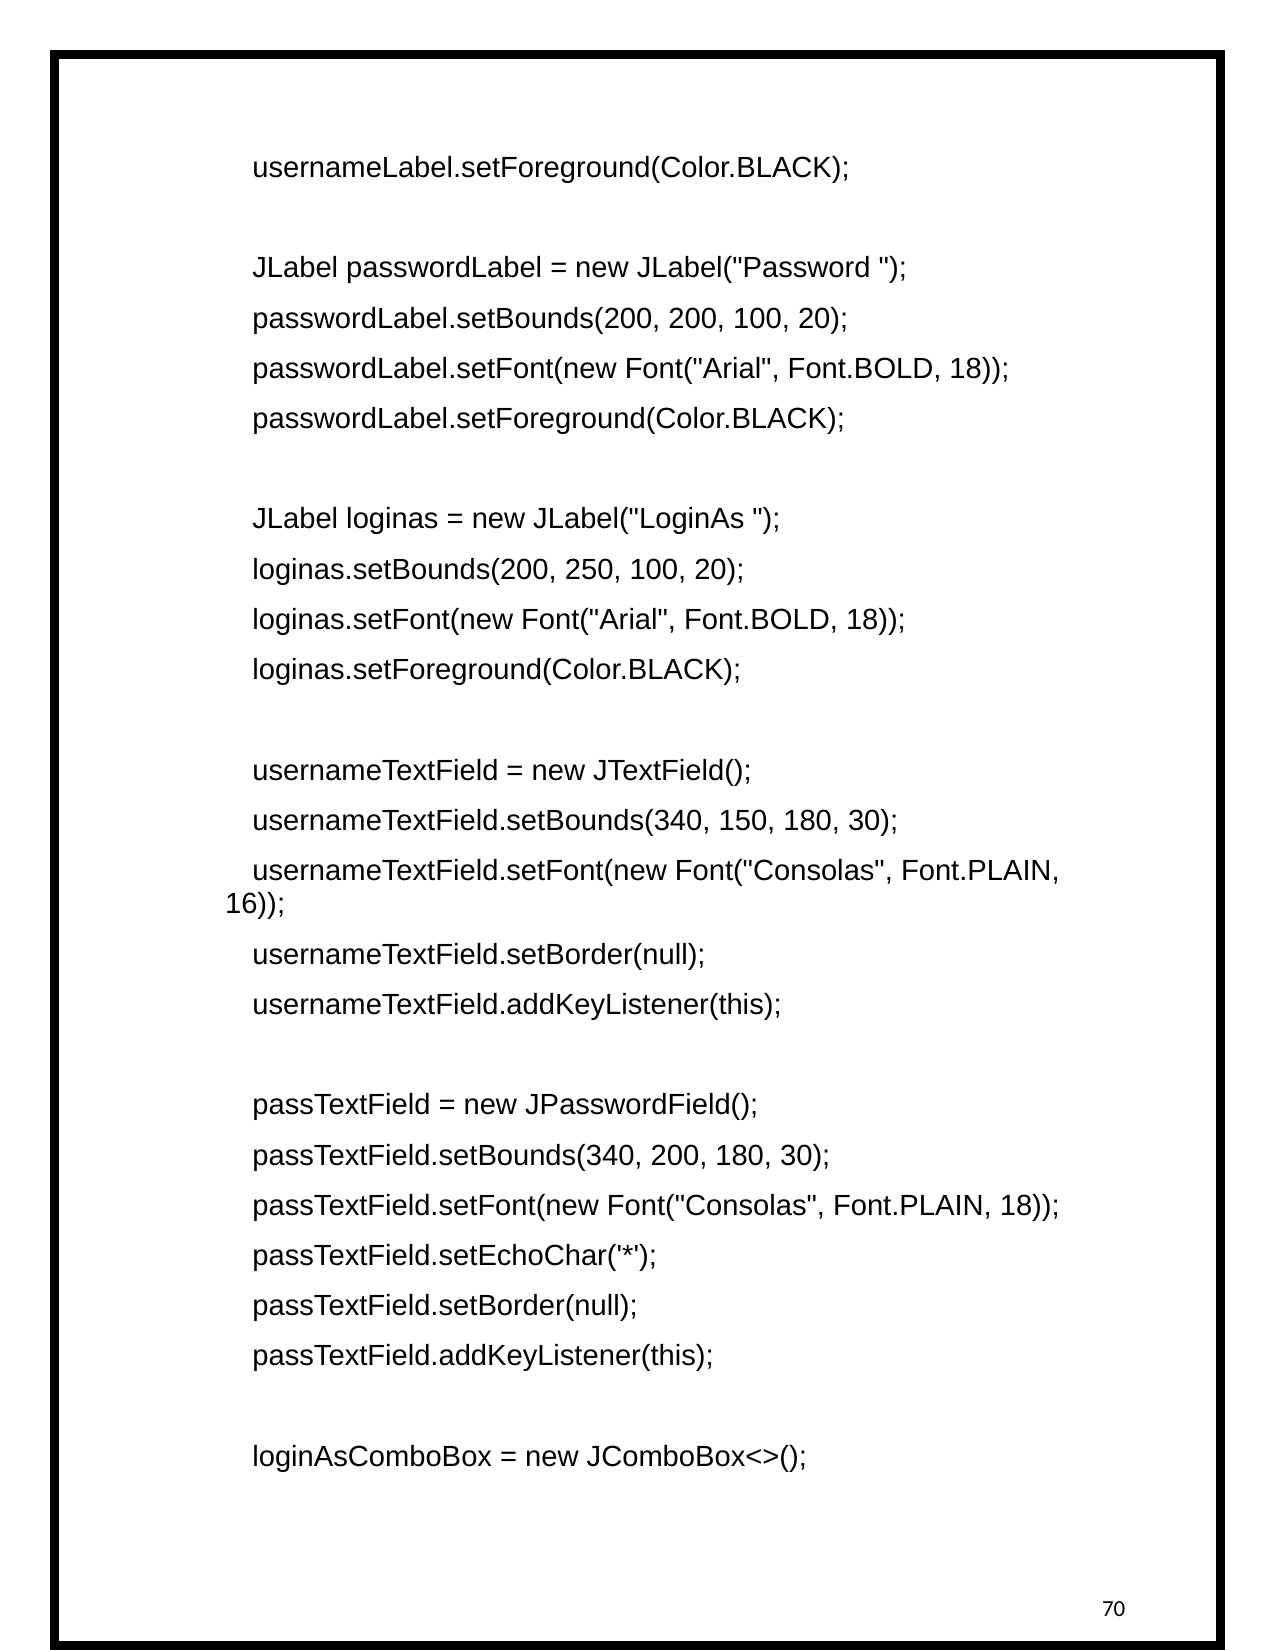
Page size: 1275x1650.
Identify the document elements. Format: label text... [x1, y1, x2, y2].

text usernameLabel.setForeground(Color.BLACK); [187, 150, 1125, 183]
text passwordLabel.setBounds(200, 200, 100, 20); [187, 301, 1125, 334]
text usernameTextField.setBounds(340, 150, 180, 30); [187, 803, 1125, 836]
text passTextField.setEchoChar('*'); [187, 1238, 1125, 1271]
text loginas.setForeground(Color.BLACK); [187, 652, 1125, 686]
text JLabel loginas = new JLabel("LoginAs "); [187, 501, 1125, 535]
text JLabel passwordLabel = new JLabel("Password "); [187, 250, 1125, 284]
text passTextField = new JPasswordField(); [187, 1087, 1125, 1121]
text loginAsComboBox = new JComboBox<>(); [187, 1439, 1125, 1472]
text passTextField.setBounds(340, 200, 180, 30); [187, 1137, 1125, 1171]
text passTextField.setFont(new Font("Consolas", Font.PLAIN, 18)); [187, 1188, 1125, 1221]
text passwordLabel.setFont(new Font("Arial", Font.BOLD, 18)); [187, 351, 1125, 384]
text usernameTextField.addKeyListener(this); [187, 987, 1125, 1020]
text loginas.setFont(new Font("Arial", Font.BOLD, 18)); [187, 602, 1125, 635]
text usernameTextField.setBorder(null); [187, 937, 1125, 970]
text loginas.setBounds(200, 250, 100, 20); [187, 552, 1125, 585]
text usernameTextField = new JTextField(); [187, 752, 1125, 786]
text passTextField.addKeyListener(this); [187, 1338, 1125, 1372]
text usernameTextField.setFont(new Font("Consolas", Font.PLAIN, 16)); [187, 853, 1125, 920]
text passTextField.setBorder(null); [187, 1288, 1125, 1322]
text passwordLabel.setForeground(Color.BLACK); [187, 401, 1125, 434]
